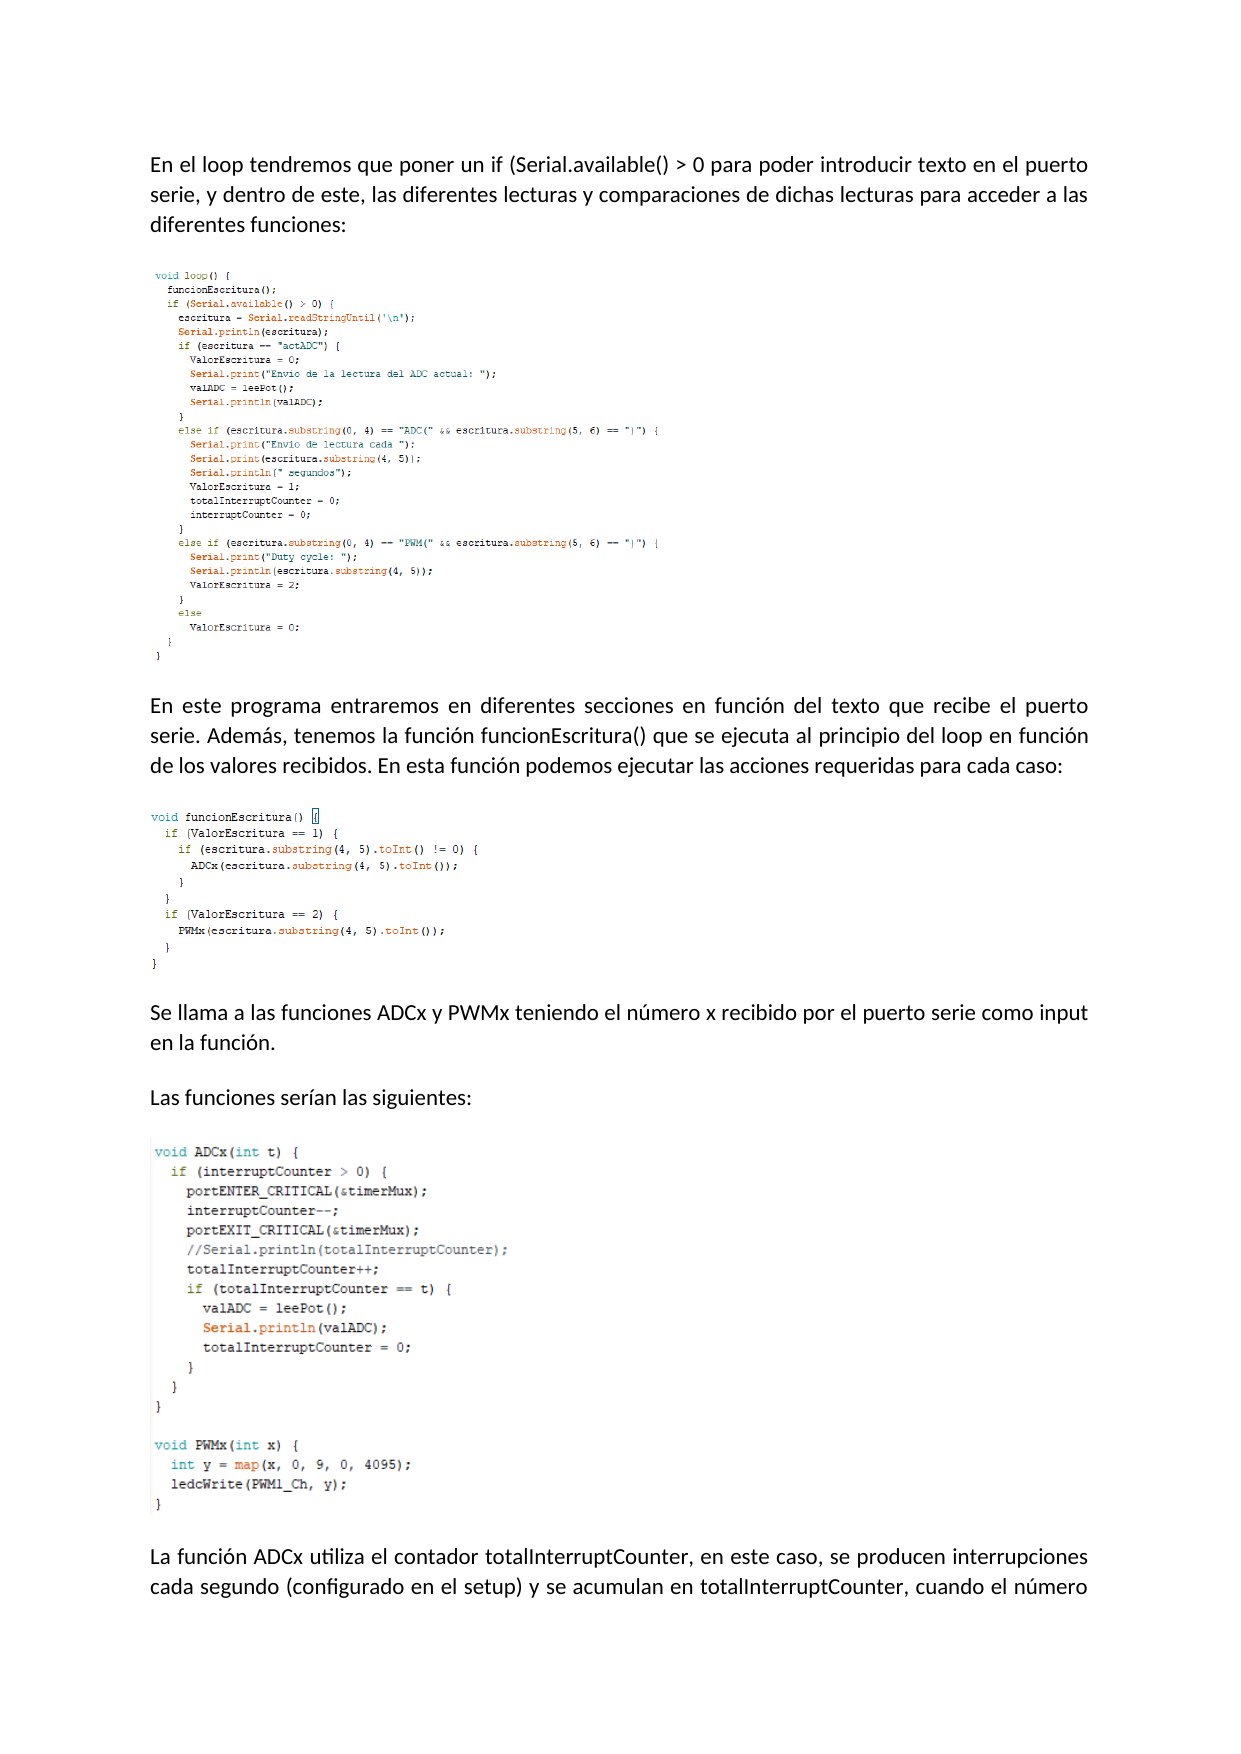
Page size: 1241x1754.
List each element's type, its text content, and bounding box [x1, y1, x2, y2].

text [150, 1542, 1090, 1600]
text En el loop tendremos que poner un if (Serial.available() > 0 para poder introducir texto en el puerto serie, y dentro de este, las diferentes lecturas y comparaciones de dichas lecturas para acceder a las diferentes funciones: [150, 150, 1090, 238]
picture [150, 265, 671, 664]
text En este programa entraremos en diferentes secciones en función del texto que recibe el puerto serie. Además, tenemos la función funcionEscritura() que se ejecuta al principio del loop en función de los valores recibidos. En esta función podemos ejecutar las acciones requeridas para cada caso: [150, 691, 1090, 780]
picture [150, 1138, 516, 1515]
text Las funciones serían las siguientes: [150, 1083, 1090, 1111]
text Se llama a las funciones ADCx y PWMx teniendo el número x recibido por el puerto serie como input en la función. [150, 998, 1090, 1056]
picture [150, 806, 490, 971]
